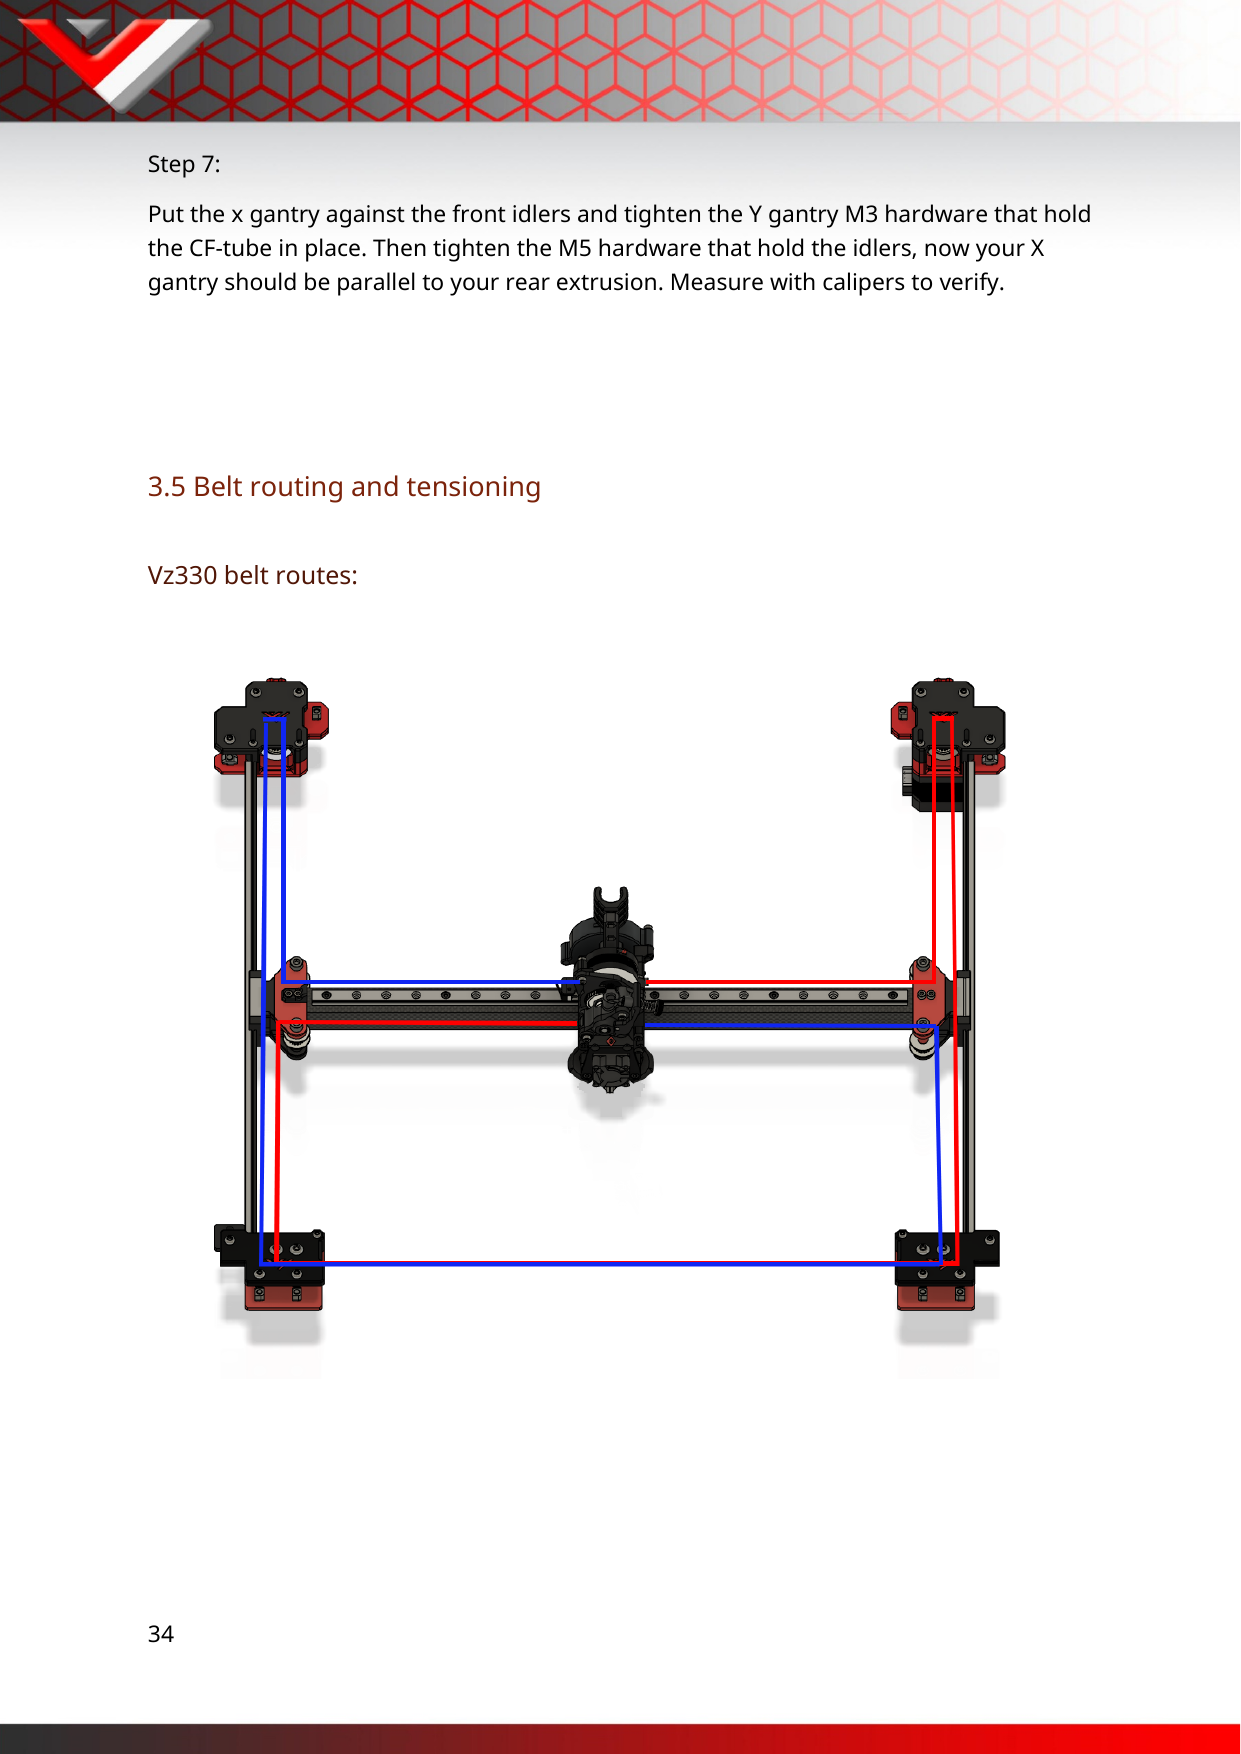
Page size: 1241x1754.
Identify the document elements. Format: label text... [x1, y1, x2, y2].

text Step 7: [148, 148, 1093, 179]
subtitle 3.5 Belt routing and tensioning [148, 467, 1093, 504]
picture [0, 0, 1241, 1754]
text Put the x gantry against the front idlers and tighten the Y gantry M3 hardware that hold the CF-tube in place. Then tighten the M5 hardware that hold the idlers, now your X gantry should be parallel to your rear extrusion. Measure with calipers to verify. [148, 198, 1093, 297]
subtitle Vz330 belt routes: [148, 557, 1093, 591]
